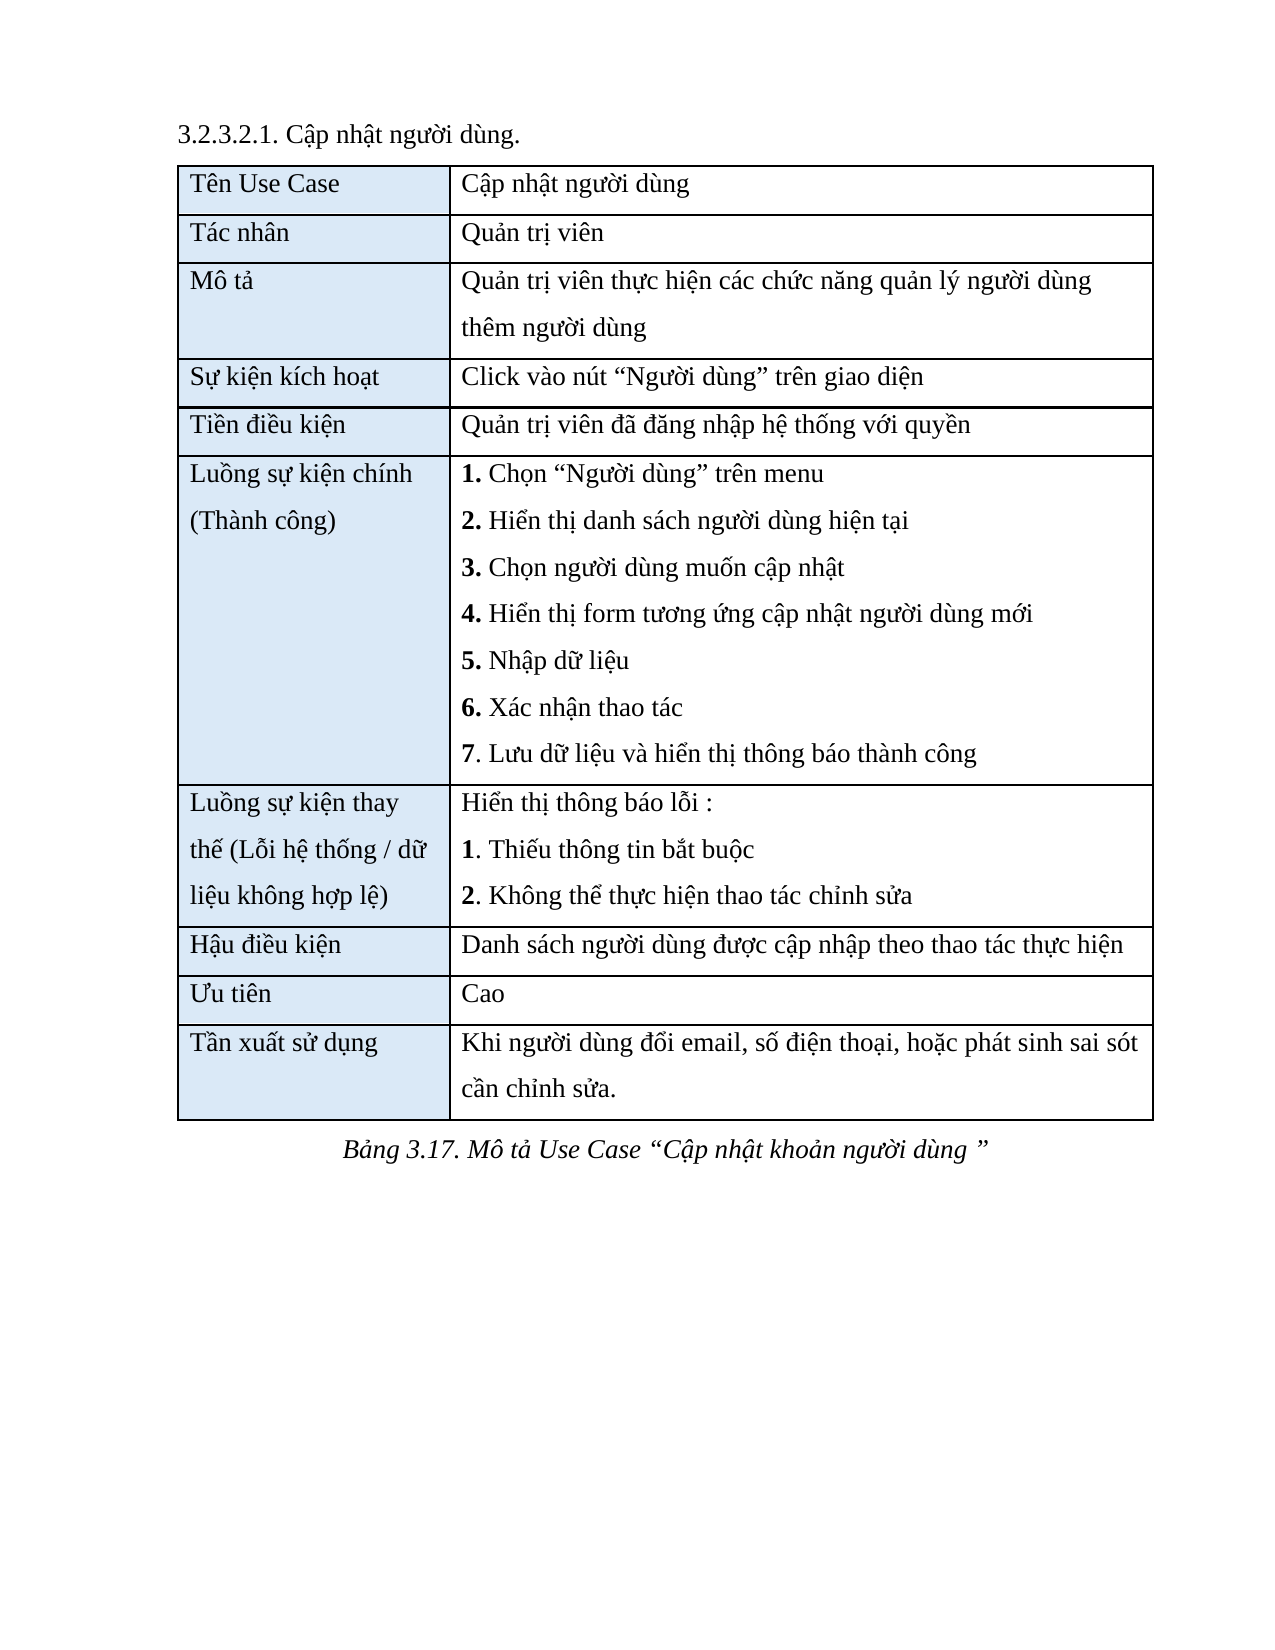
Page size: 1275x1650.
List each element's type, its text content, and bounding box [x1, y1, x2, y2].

text Bảng 3.17. Mô tả Use Case “Cập nhật khoản người dùng ” [177, 1133, 1157, 1165]
table_cell Quản trị viên đã đăng nhập hệ thống với quyền [451, 409, 1152, 455]
table_header Tên Use Case [179, 167, 449, 213]
table_cell Quản trị viên [451, 216, 1152, 262]
table_cell Tần xuất sử dụng [179, 1026, 449, 1119]
table_cell Quản trị viên thực hiện các chức năng quản lý người dùng thêm người dùng [451, 264, 1152, 358]
table_cell Click vào nút “Người dùng” trên giao diện [451, 360, 1152, 406]
subtitle 3.2.3.2.1. Cập nhật người dùng. [177, 118, 1157, 149]
table_cell Khi người dùng đổi email, số điện thoại, hoặc phát sinh sai sót cần chỉnh sửa. [451, 1026, 1152, 1119]
table_cell 1. Chọn “Người dùng” trên menu 2. Hiển thị danh sách người dùng hiện tại 3. Chọn người dùng muốn cập nhật 4. Hiển thị form tương ứng cập nhật người dùng mới 5. Nhập dữ liệu 6. Xác nhận thao tác 7. Lưu dữ liệu và hiển thị thông báo thành công [451, 457, 1152, 784]
table_cell Ưu tiên [179, 977, 449, 1023]
table_cell Tác nhân [179, 216, 449, 262]
table_cell Cao [451, 977, 1152, 1023]
table_cell Danh sách người dùng được cập nhập theo thao tác thực hiện [451, 928, 1152, 975]
table_header Cập nhật người dùng [451, 167, 1152, 213]
table_cell Luồng sự kiện thay thế (Lỗi hệ thống / dữ liệu không hợp lệ) [179, 786, 449, 926]
table_cell Mô tả [179, 264, 449, 358]
table_cell Tiền điều kiện [179, 409, 449, 455]
table_cell Hậu điều kiện [179, 928, 449, 975]
table_cell Sự kiện kích hoạt [179, 360, 449, 406]
table_cell Luồng sự kiện chính (Thành công) [179, 457, 449, 784]
table_cell Hiển thị thông báo lỗi : 1. Thiếu thông tin bắt buộc 2. Không thể thực hiện thao tác chỉnh sửa [451, 786, 1152, 926]
